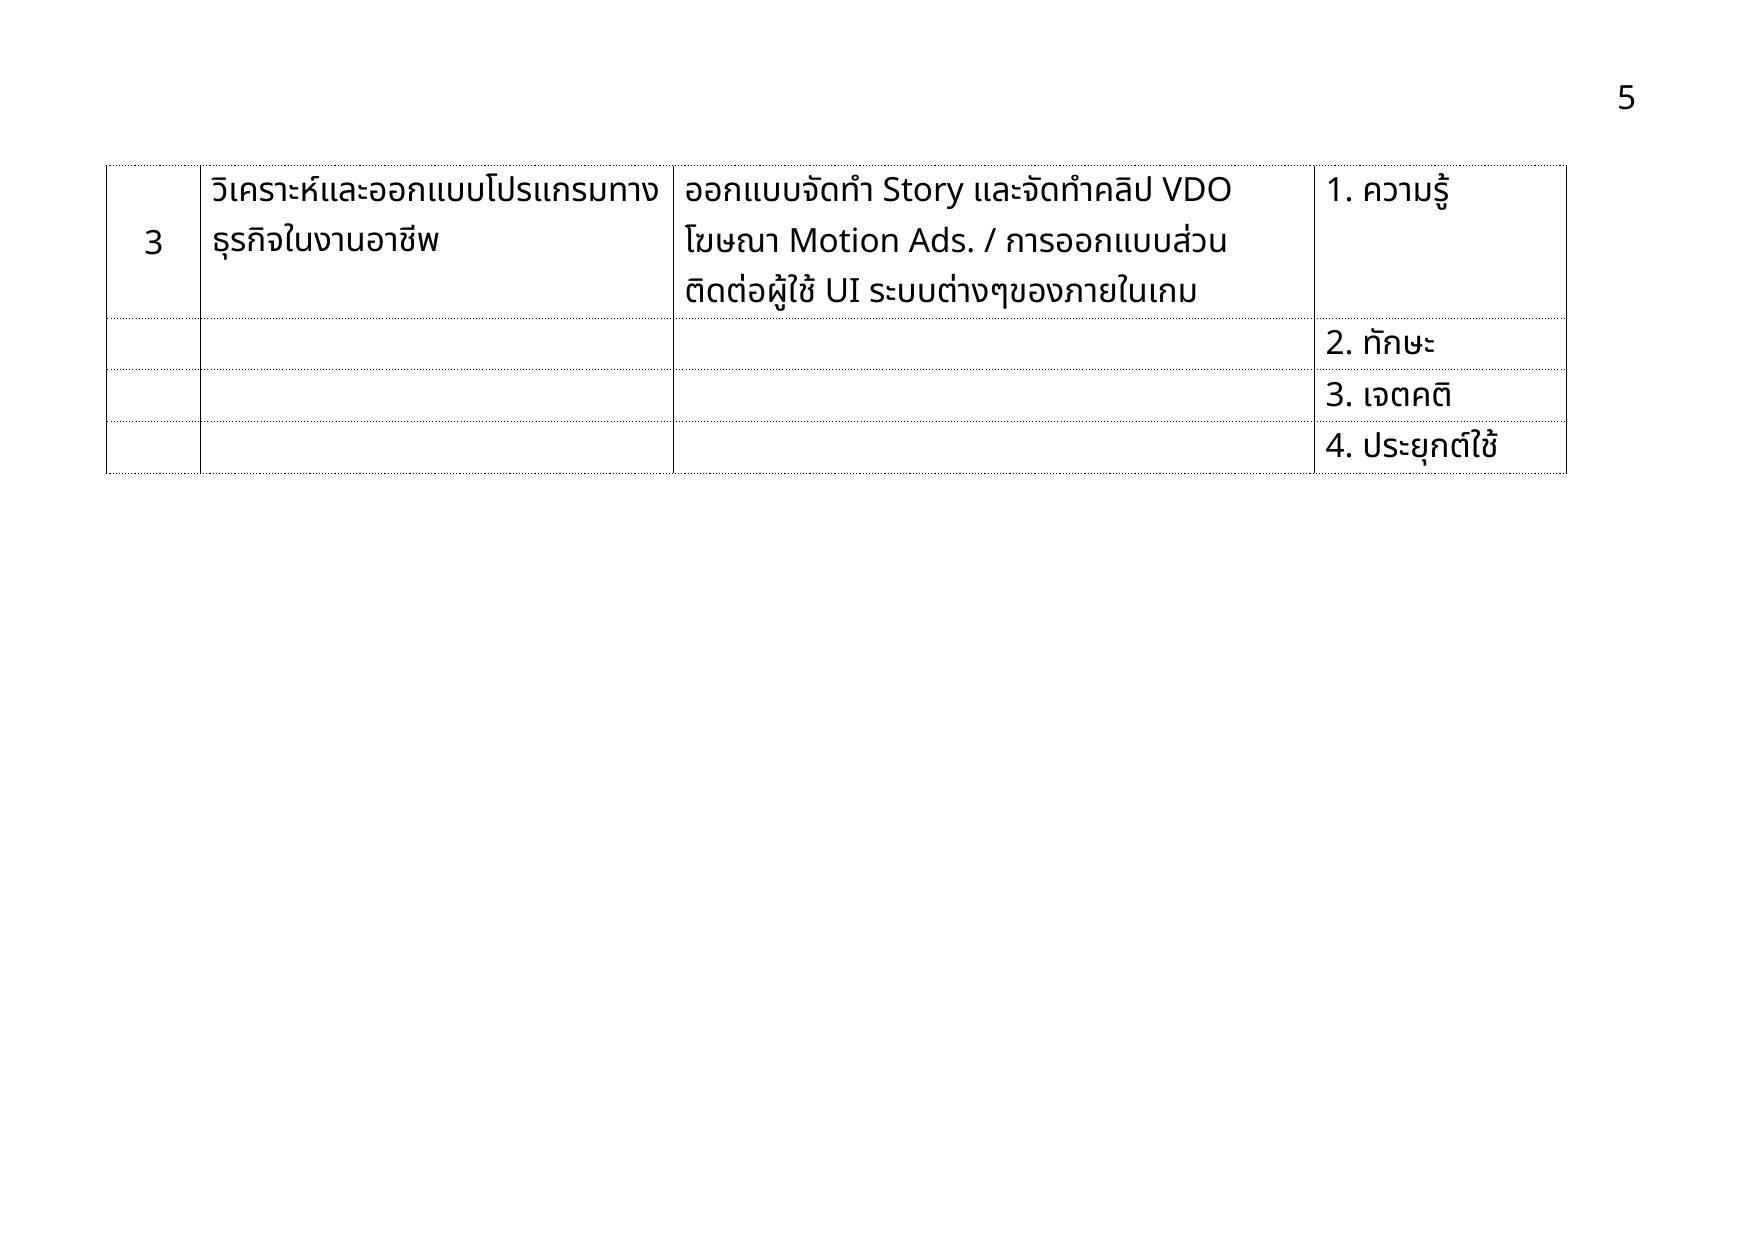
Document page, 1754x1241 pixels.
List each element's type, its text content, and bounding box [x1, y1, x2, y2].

table_cell ออกแบบจัดทํา Story และจัดทําคลิป VDO โฆษณา Motion Ads. / การออกแบบส่วนติดต่อผู้ใช้ UI ระบบต่างๆของภายในเกม [674, 165, 1314, 318]
table_cell [201, 318, 673, 369]
table_cell 2. ทักษะ [1315, 318, 1566, 369]
table_cell [201, 369, 673, 421]
table_cell 3. เจตคติ [1315, 369, 1566, 421]
table_cell 4. ประยุกต์ใช้ [1315, 421, 1566, 473]
table_cell [201, 421, 673, 473]
table_cell [107, 318, 200, 369]
table_cell [107, 421, 200, 473]
table_cell [674, 369, 1314, 421]
table_cell [107, 369, 200, 421]
table_cell 3 [107, 165, 200, 318]
table_cell [674, 318, 1314, 369]
table_cell [674, 421, 1314, 473]
table_cell 1. ความรู้ [1315, 165, 1566, 318]
table_cell วิเคราะห์และออกแบบโปรแกรมทางธุรกิจในงานอาชีพ [201, 165, 673, 318]
